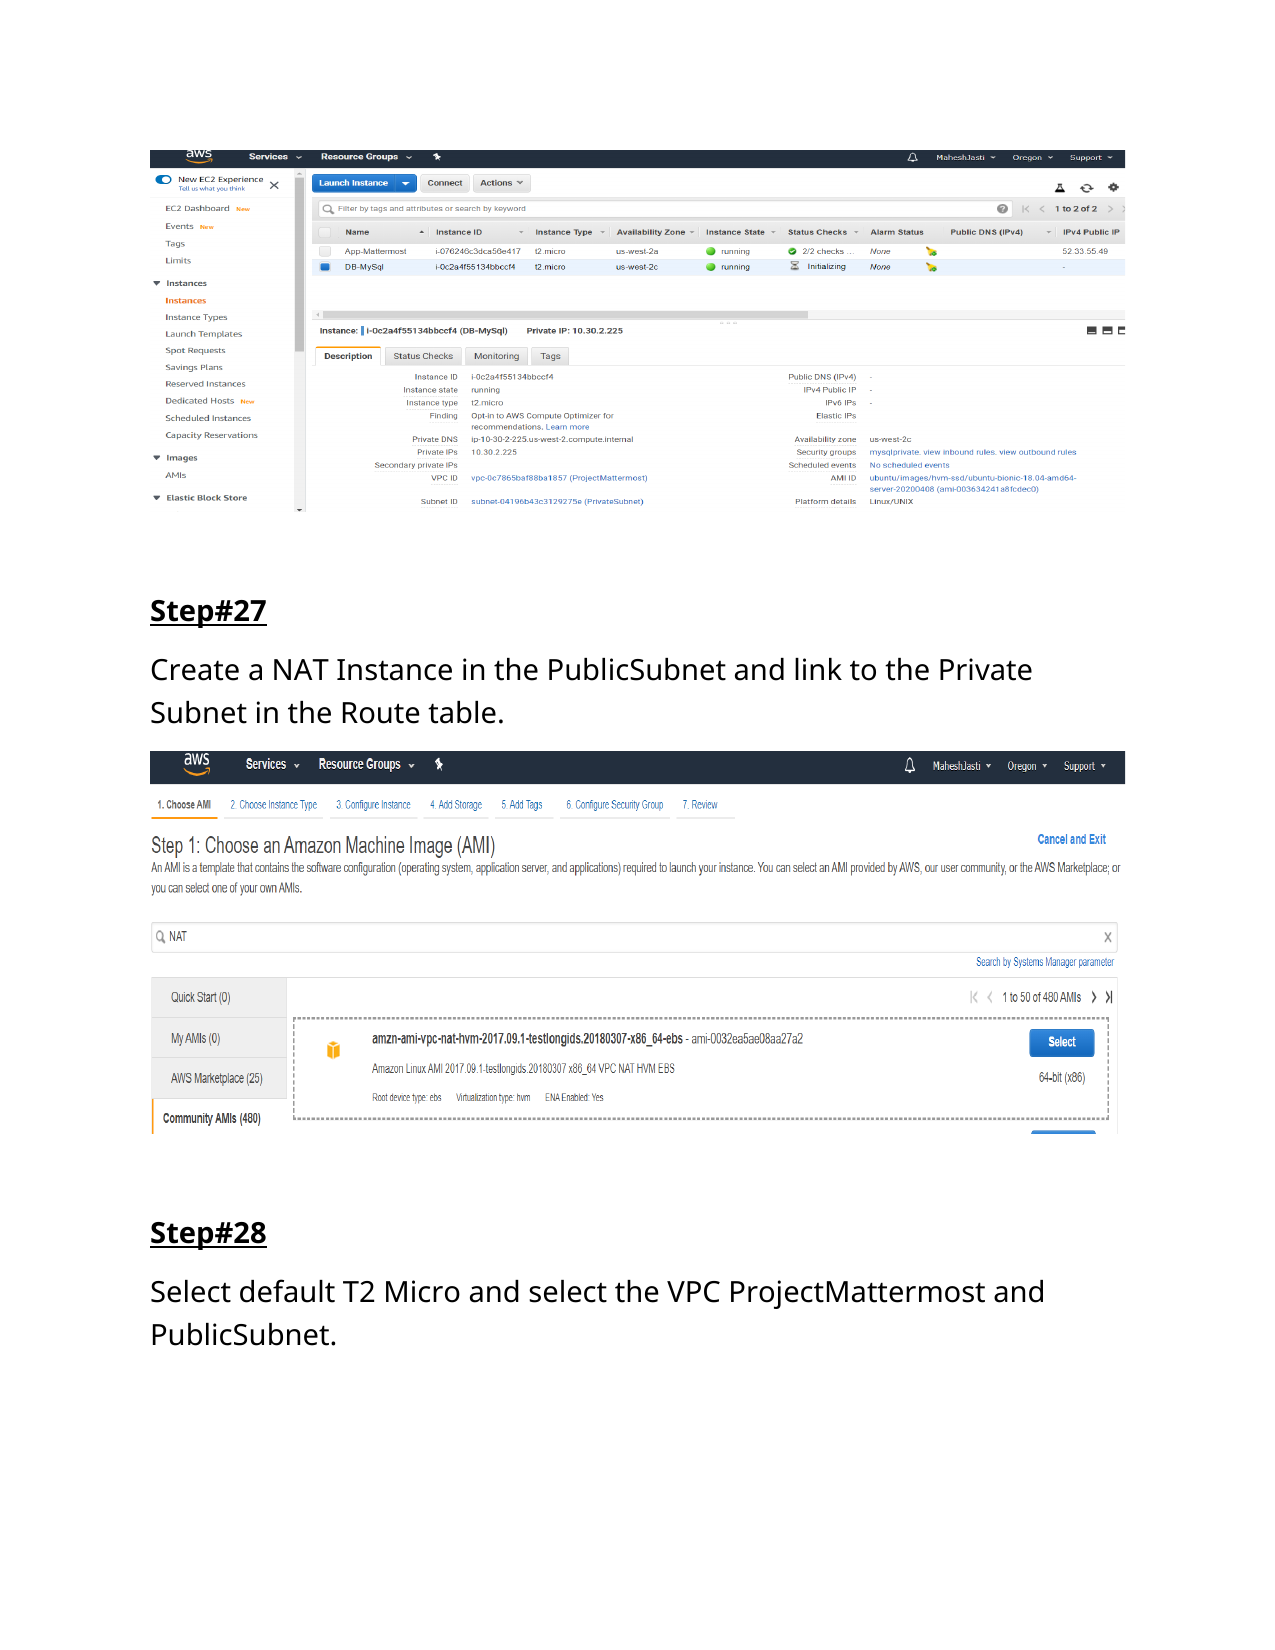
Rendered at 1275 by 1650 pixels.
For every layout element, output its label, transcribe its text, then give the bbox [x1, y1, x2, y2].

text Select default T2 Micro and select the VPC ProjectMattermost and PublicSubnet. [150, 1272, 1125, 1354]
text Step#28 [150, 1212, 1125, 1252]
text Step#27 [150, 590, 1125, 630]
picture [150, 150, 1125, 512]
text Create a NAT Instance in the PublicSubnet and link to the Private Subnet in the Route table. [150, 649, 1125, 732]
picture [150, 751, 1125, 1134]
